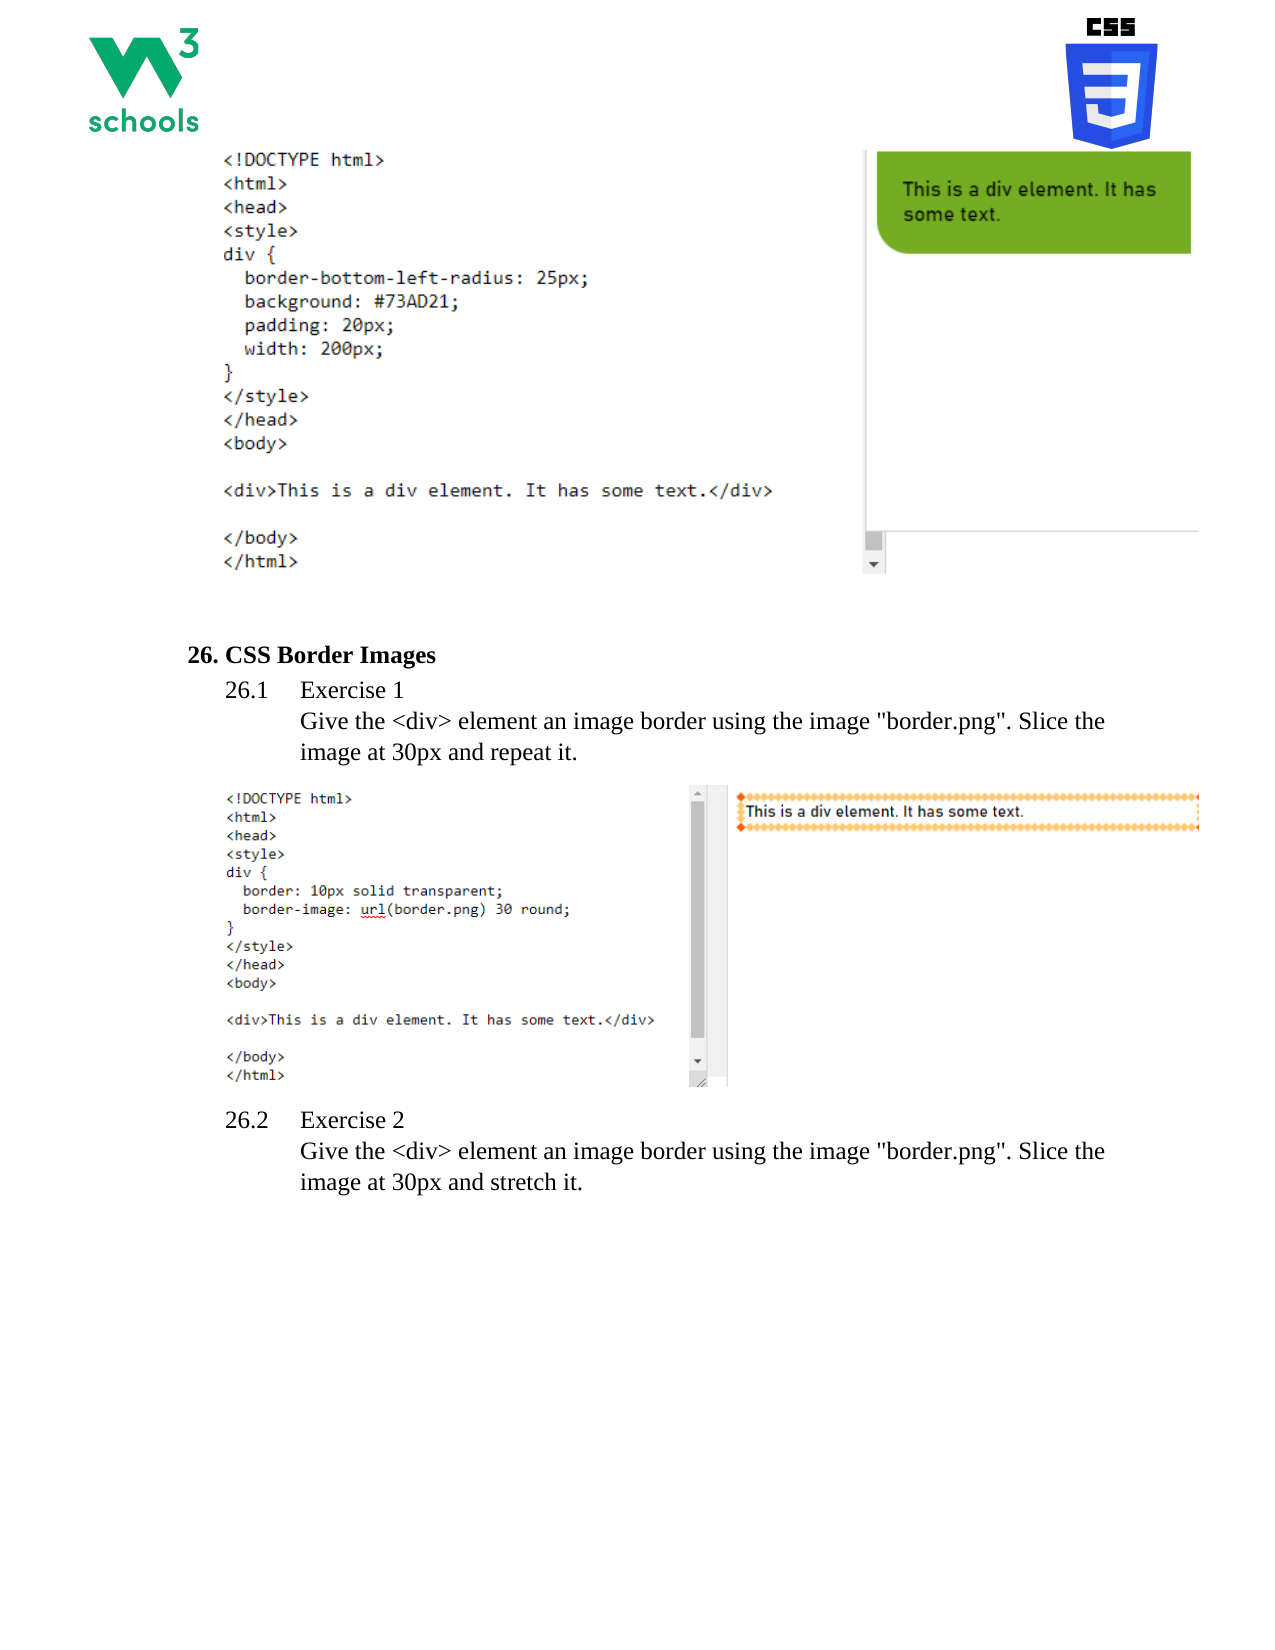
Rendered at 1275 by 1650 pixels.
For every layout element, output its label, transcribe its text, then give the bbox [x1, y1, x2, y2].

list Give the <div> element an image border using the image "border.png". Slice the image at 30px and repeat it. [300, 706, 1125, 766]
picture [1065, 18, 1158, 149]
subtitle Exercise 1 [225, 675, 1125, 704]
subtitle CSS Border Images [187, 640, 1125, 669]
picture [223, 785, 1199, 1087]
picture [89, 28, 199, 132]
picture [223, 150, 1199, 574]
list Give the <div> element an image border using the image "border.png". Slice the image at 30px and stretch it. [300, 1136, 1125, 1196]
subtitle Exercise 2 [225, 1105, 1125, 1134]
